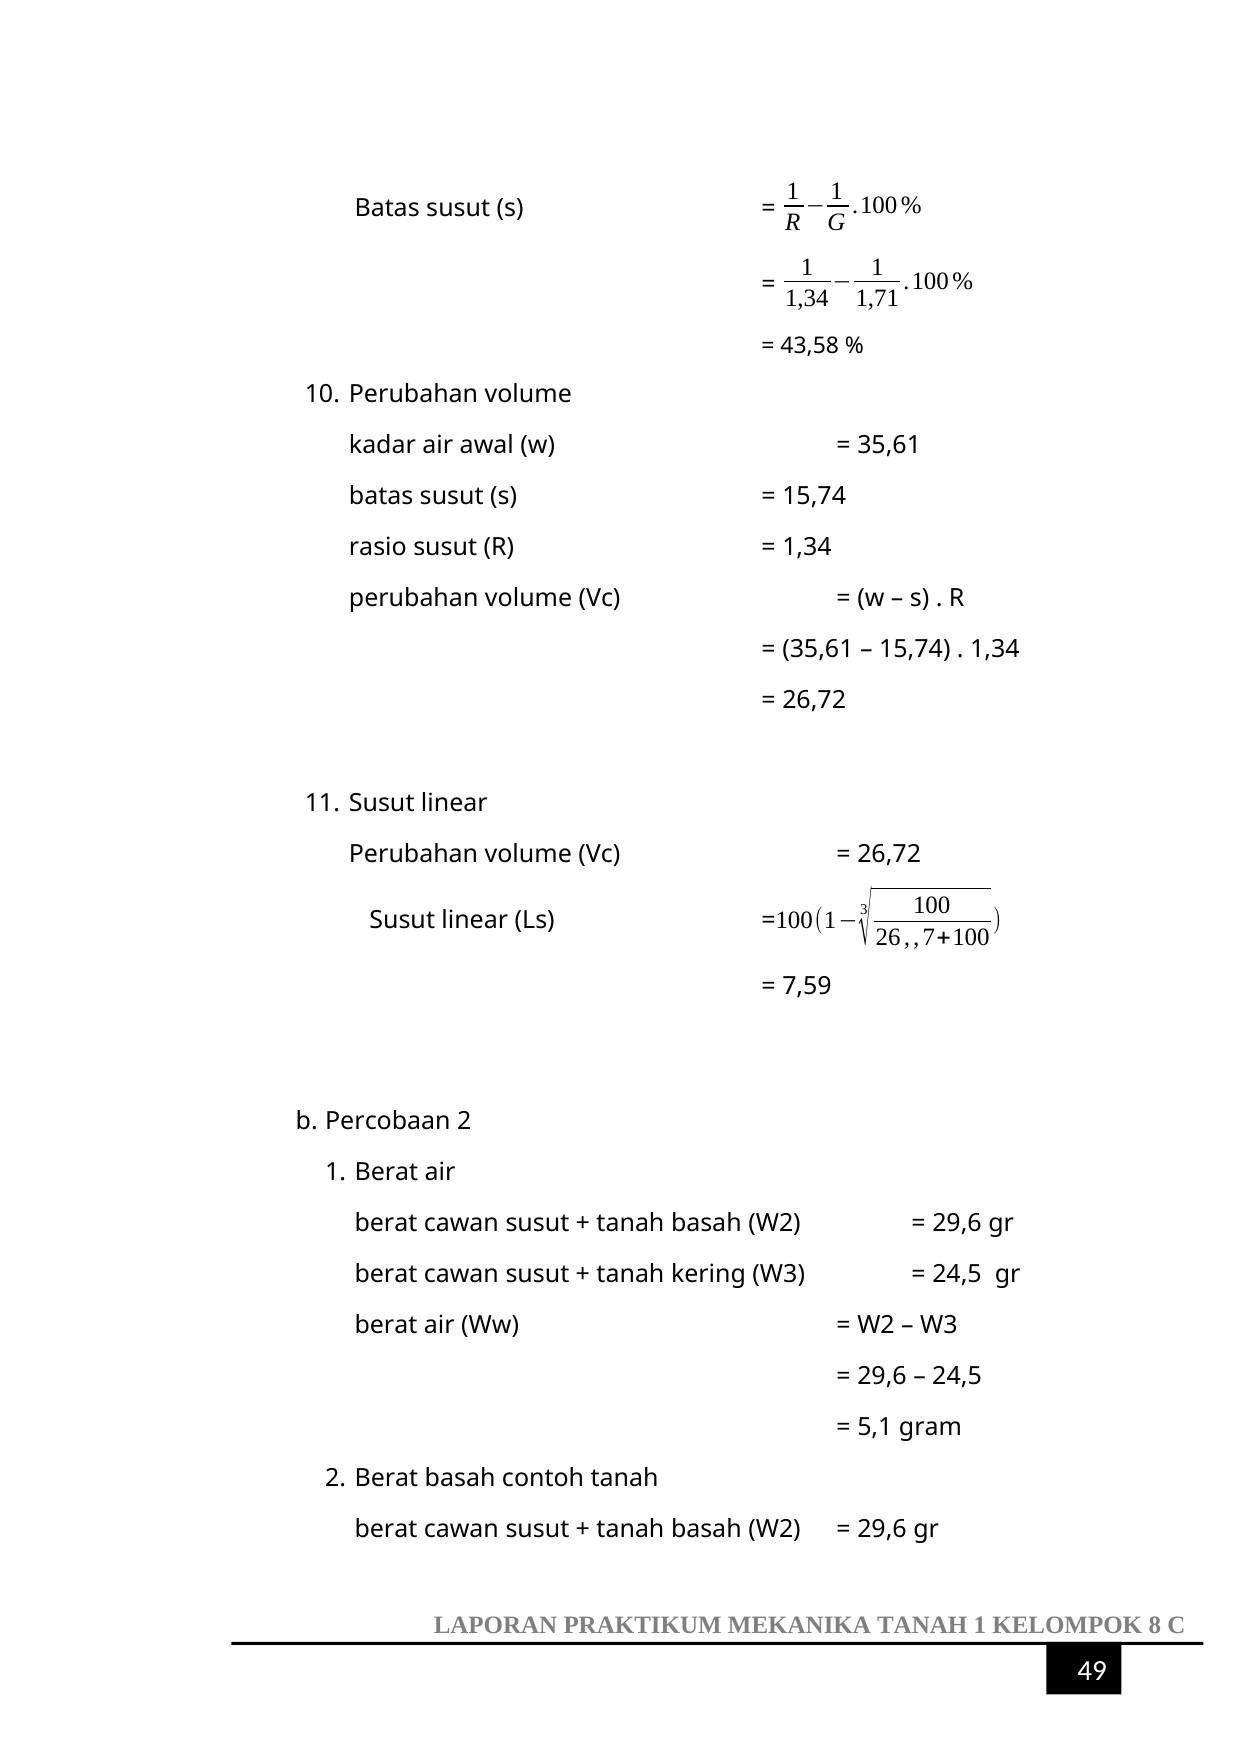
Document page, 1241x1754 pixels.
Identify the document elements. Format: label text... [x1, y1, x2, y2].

list Berat air [325, 1154, 1063, 1188]
list Berat basah contoh tanah [325, 1460, 1063, 1494]
list Susut linear [304, 784, 1063, 818]
list Percobaan 2 [295, 1103, 1063, 1137]
list = (35,61 – 15,74) . 1,34 [304, 631, 1063, 665]
list = 7,59 [325, 967, 1063, 1001]
list Batas susut (s) = [310, 177, 1063, 236]
list Perubahan volume [304, 376, 1063, 410]
list berat cawan susut + tanah kering (W3) = 24,5 gr [354, 1256, 1063, 1290]
list perubahan volume (Vc) = (w – s) . R [349, 580, 1063, 614]
list berat air (Ww) = W2 – W3 [354, 1307, 1063, 1341]
list batas susut (s) = 15,74 [349, 478, 1063, 512]
list Susut linear (Ls) = [369, 886, 1063, 950]
list rasio susut (R) = 1,34 [349, 529, 1063, 563]
list = 5,1 gram [664, 1409, 1063, 1443]
list Perubahan volume (Vc) = 26,72 [349, 835, 1063, 869]
list berat cawan susut + tanah basah (W2) = 29,6 gr [354, 1511, 1063, 1545]
list berat cawan susut + tanah basah (W2) = 29,6 gr [354, 1205, 1063, 1239]
list = [310, 253, 1063, 312]
list = 26,72 [304, 682, 1063, 716]
list = 43,58 % [310, 329, 1063, 360]
list kadar air awal (w) = 35,61 [349, 427, 1063, 461]
list = 29,6 – 24,5 [692, 1358, 1063, 1392]
